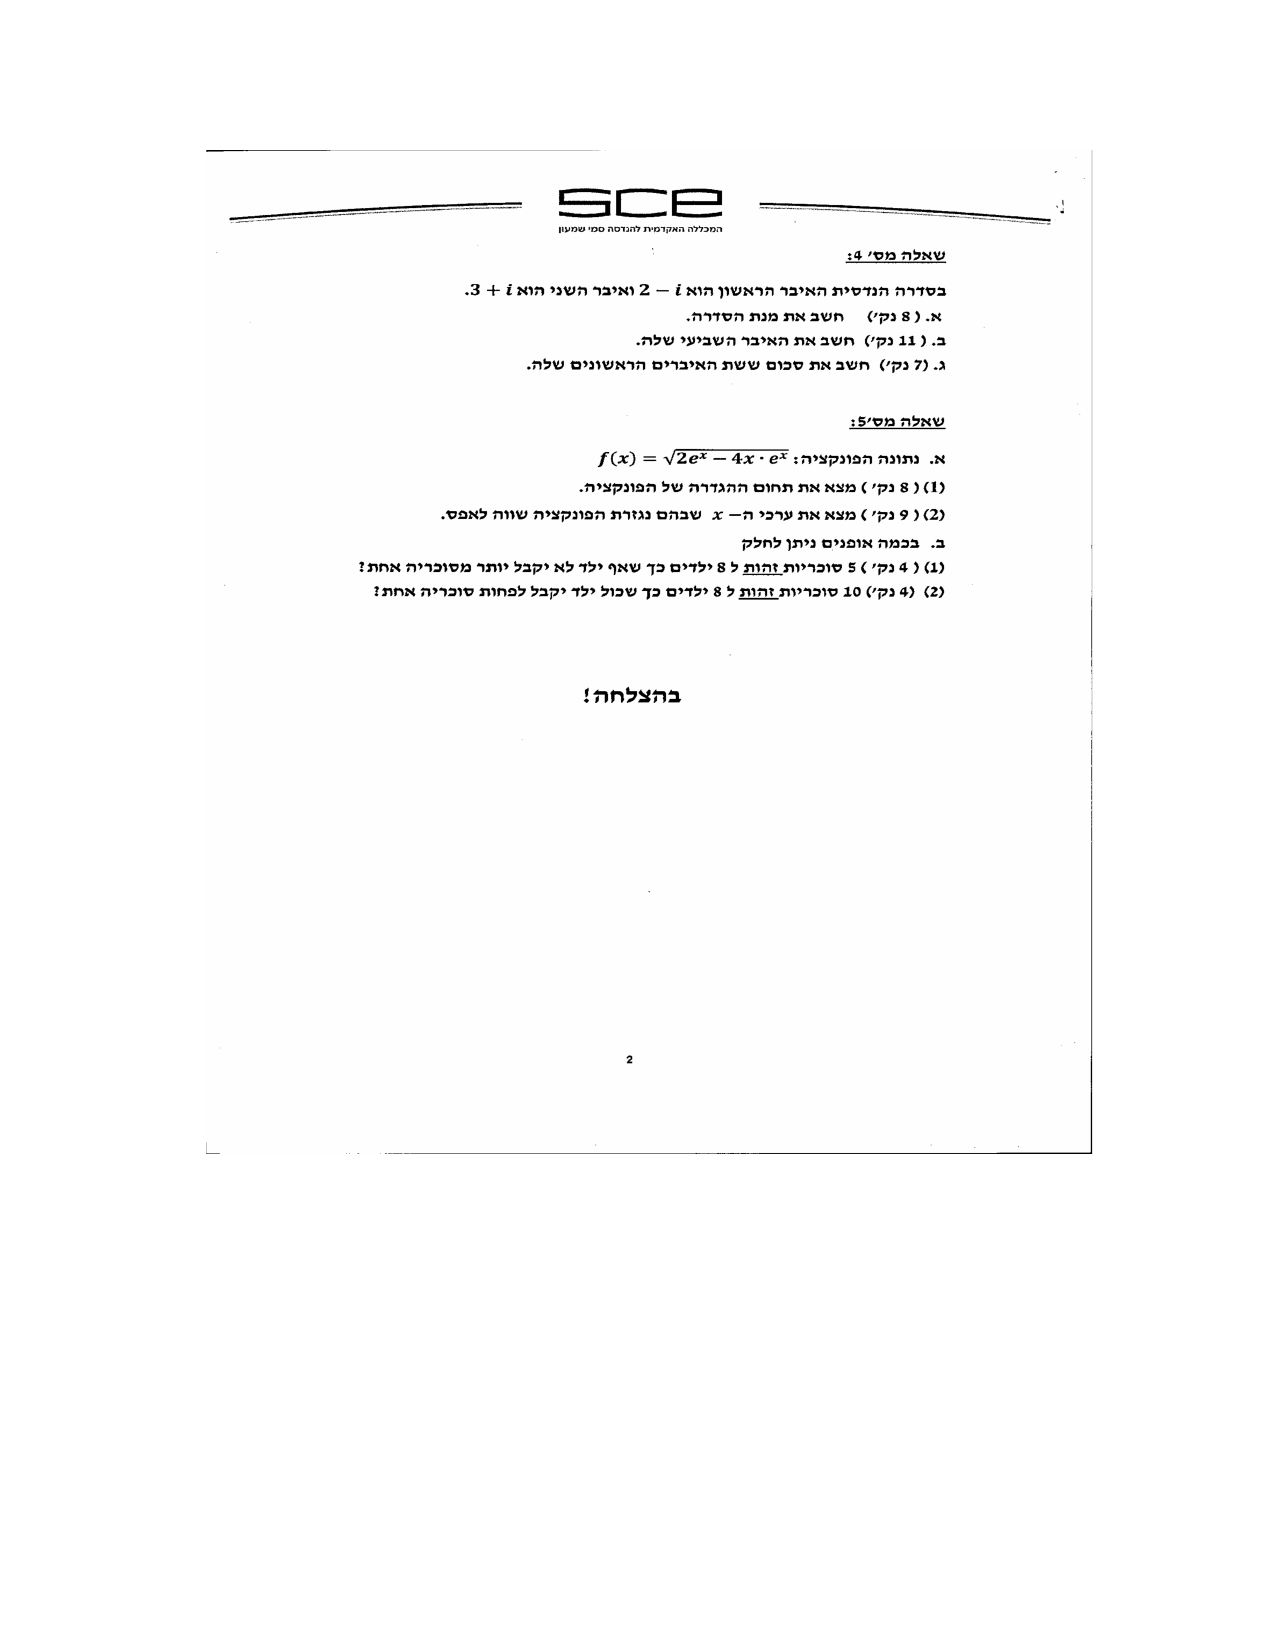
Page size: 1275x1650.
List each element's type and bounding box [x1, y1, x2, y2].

picture [206, 150, 1093, 1154]
